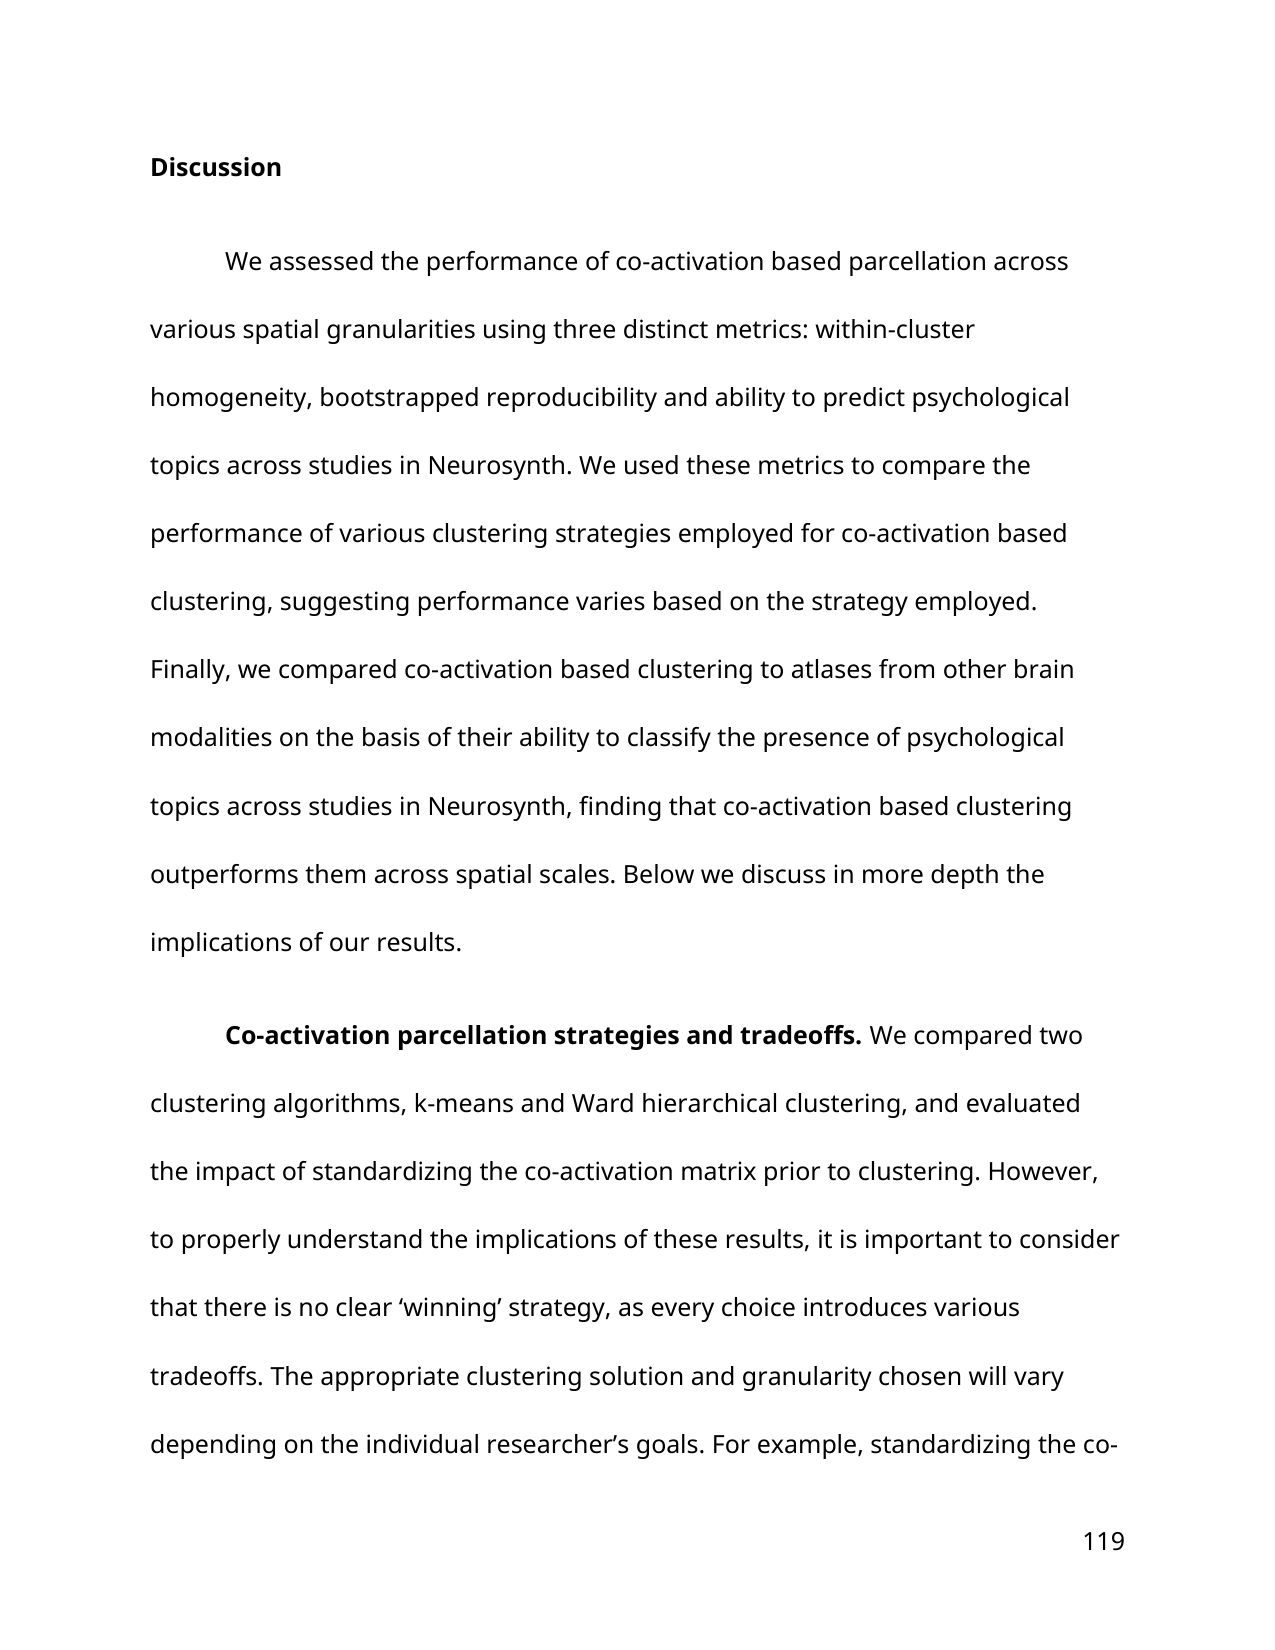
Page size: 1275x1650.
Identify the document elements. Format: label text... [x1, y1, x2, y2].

text Discussion [150, 150, 1125, 184]
text We assessed the performance of co-activation based parcellation across various spatial granularities using three distinct metrics: within-cluster homogeneity, bootstrapped reproducibility and ability to predict psychological topics across studies in Neurosynth. We used these metrics to compare the performance of various clustering strategies employed for co-activation based clustering, suggesting performance varies based on the strategy employed. Finally, we compared co-activation based clustering to atlases from other brain modalities on the basis of their ability to classify the presence of psychological topics across studies in Neurosynth, finding that co-activation based clustering outperforms them across spatial scales. Below we discuss in more depth the implications of our results. [150, 243, 1125, 958]
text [150, 1017, 1125, 1460]
